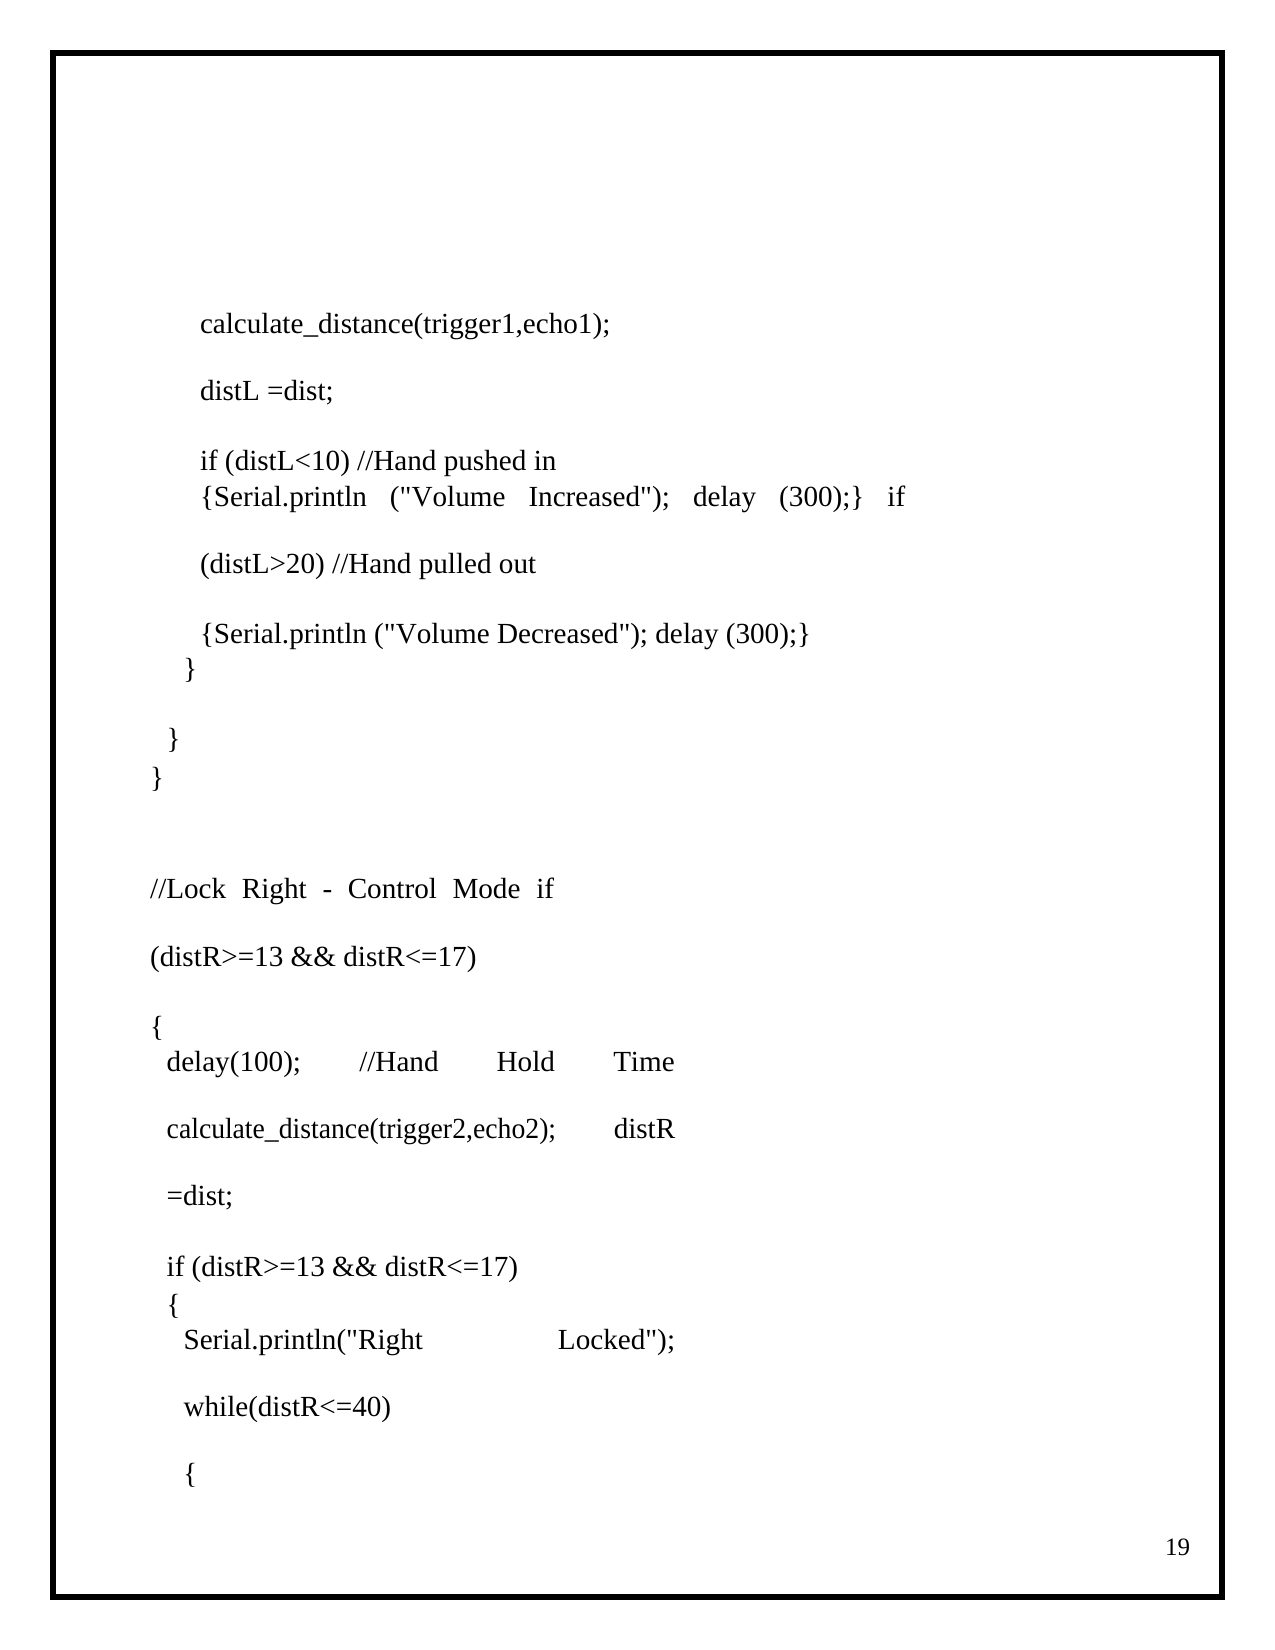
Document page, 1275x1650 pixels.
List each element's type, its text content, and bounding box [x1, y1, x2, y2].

text if (distL<10) //Hand pushed in [200, 440, 1190, 478]
text { [183, 1456, 1190, 1490]
text { [166, 1284, 1190, 1322]
text {Serial.println ("Volume Decreased"); delay (300);} [200, 613, 1190, 651]
text calculate_distance(trigger1,echo1); distL =dist; [200, 306, 671, 407]
text {Serial.println ("Volume Increased"); delay (300);} if (distL>20) //Hand pulled out [200, 479, 906, 579]
text Serial.println("Right Locked"); while(distR<=40) [183, 1322, 675, 1423]
text if (distR>=13 && distR<=17) [166, 1245, 1190, 1284]
text delay(100); //Hand Hold Time calculate_distance(trigger2,echo2); distR =dist; [166, 1044, 675, 1212]
text } [150, 757, 1190, 795]
text } [183, 651, 1190, 685]
text } [166, 718, 1190, 757]
text //Lock Right - Control Mode if (distR>=13 && distR<=17) [150, 872, 554, 972]
text { [150, 1006, 1190, 1044]
